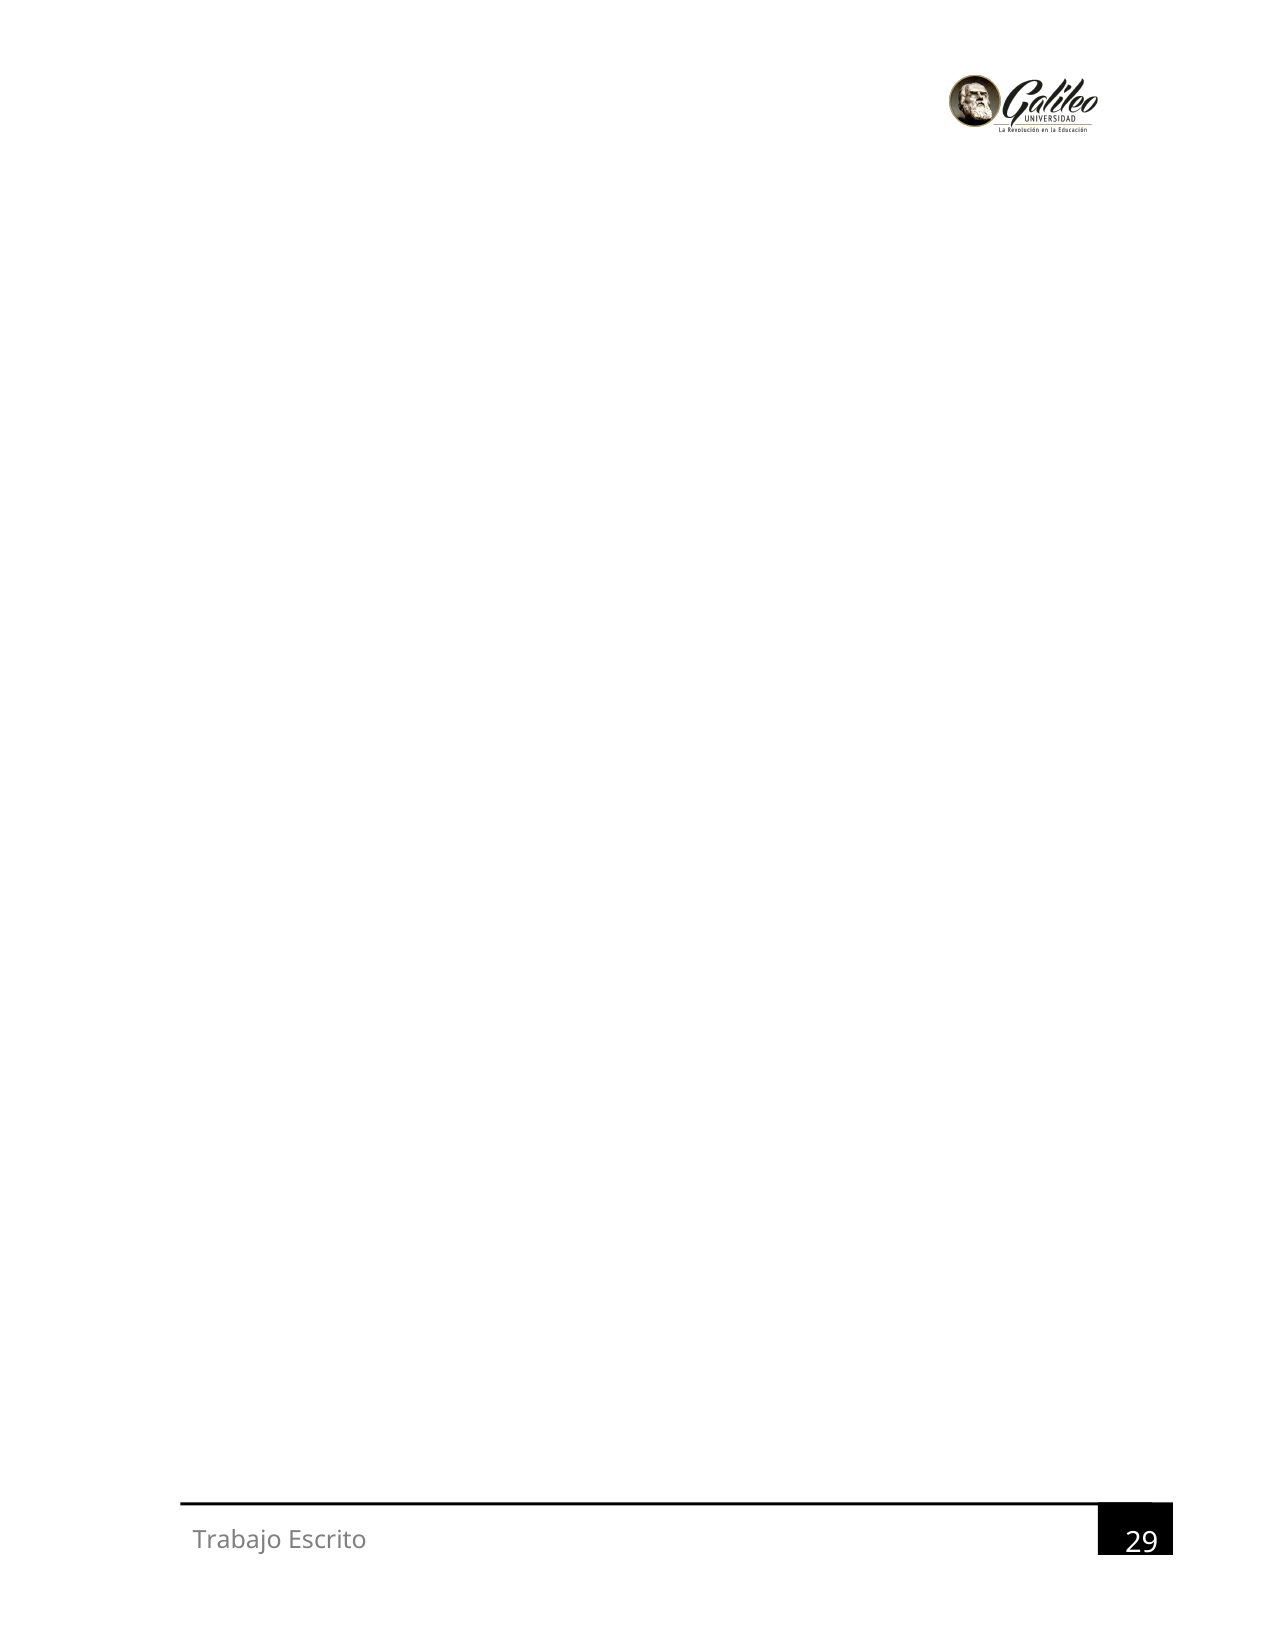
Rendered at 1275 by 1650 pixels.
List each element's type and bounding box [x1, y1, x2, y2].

picture [949, 75, 1098, 132]
